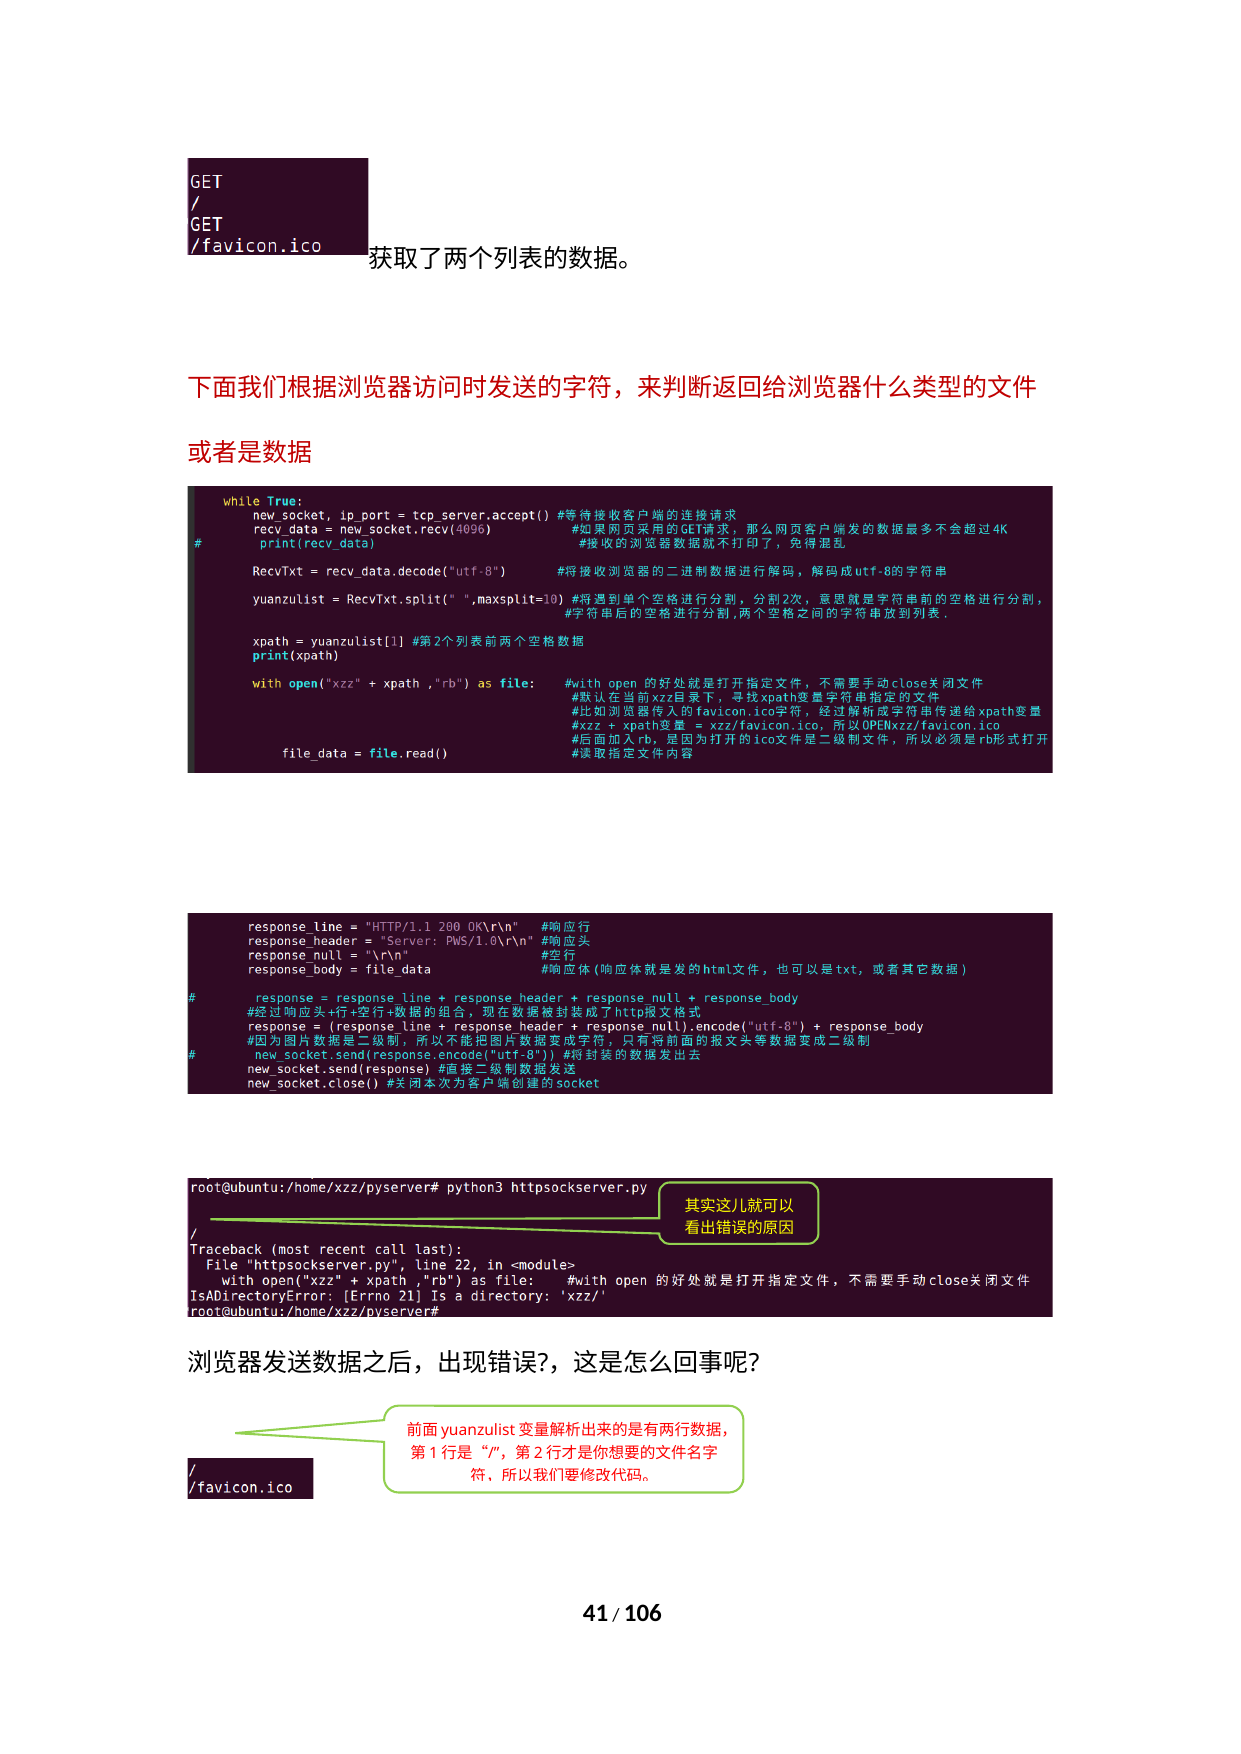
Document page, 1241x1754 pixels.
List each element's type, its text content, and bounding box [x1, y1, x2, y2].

text 下面我们根据浏览器访问时发送的字符，来判断返回给浏览器什么类型的文件或者是数据 [187, 353, 1053, 483]
text 浏览器发送数据之后，出现错误?，这是怎么回事呢? [187, 1328, 1053, 1393]
picture [187, 158, 369, 255]
picture [187, 1458, 314, 1499]
picture [187, 486, 1053, 773]
picture [187, 1178, 1053, 1317]
picture [187, 913, 1053, 1094]
text 获取了两个列表的数据。 [187, 158, 1053, 288]
